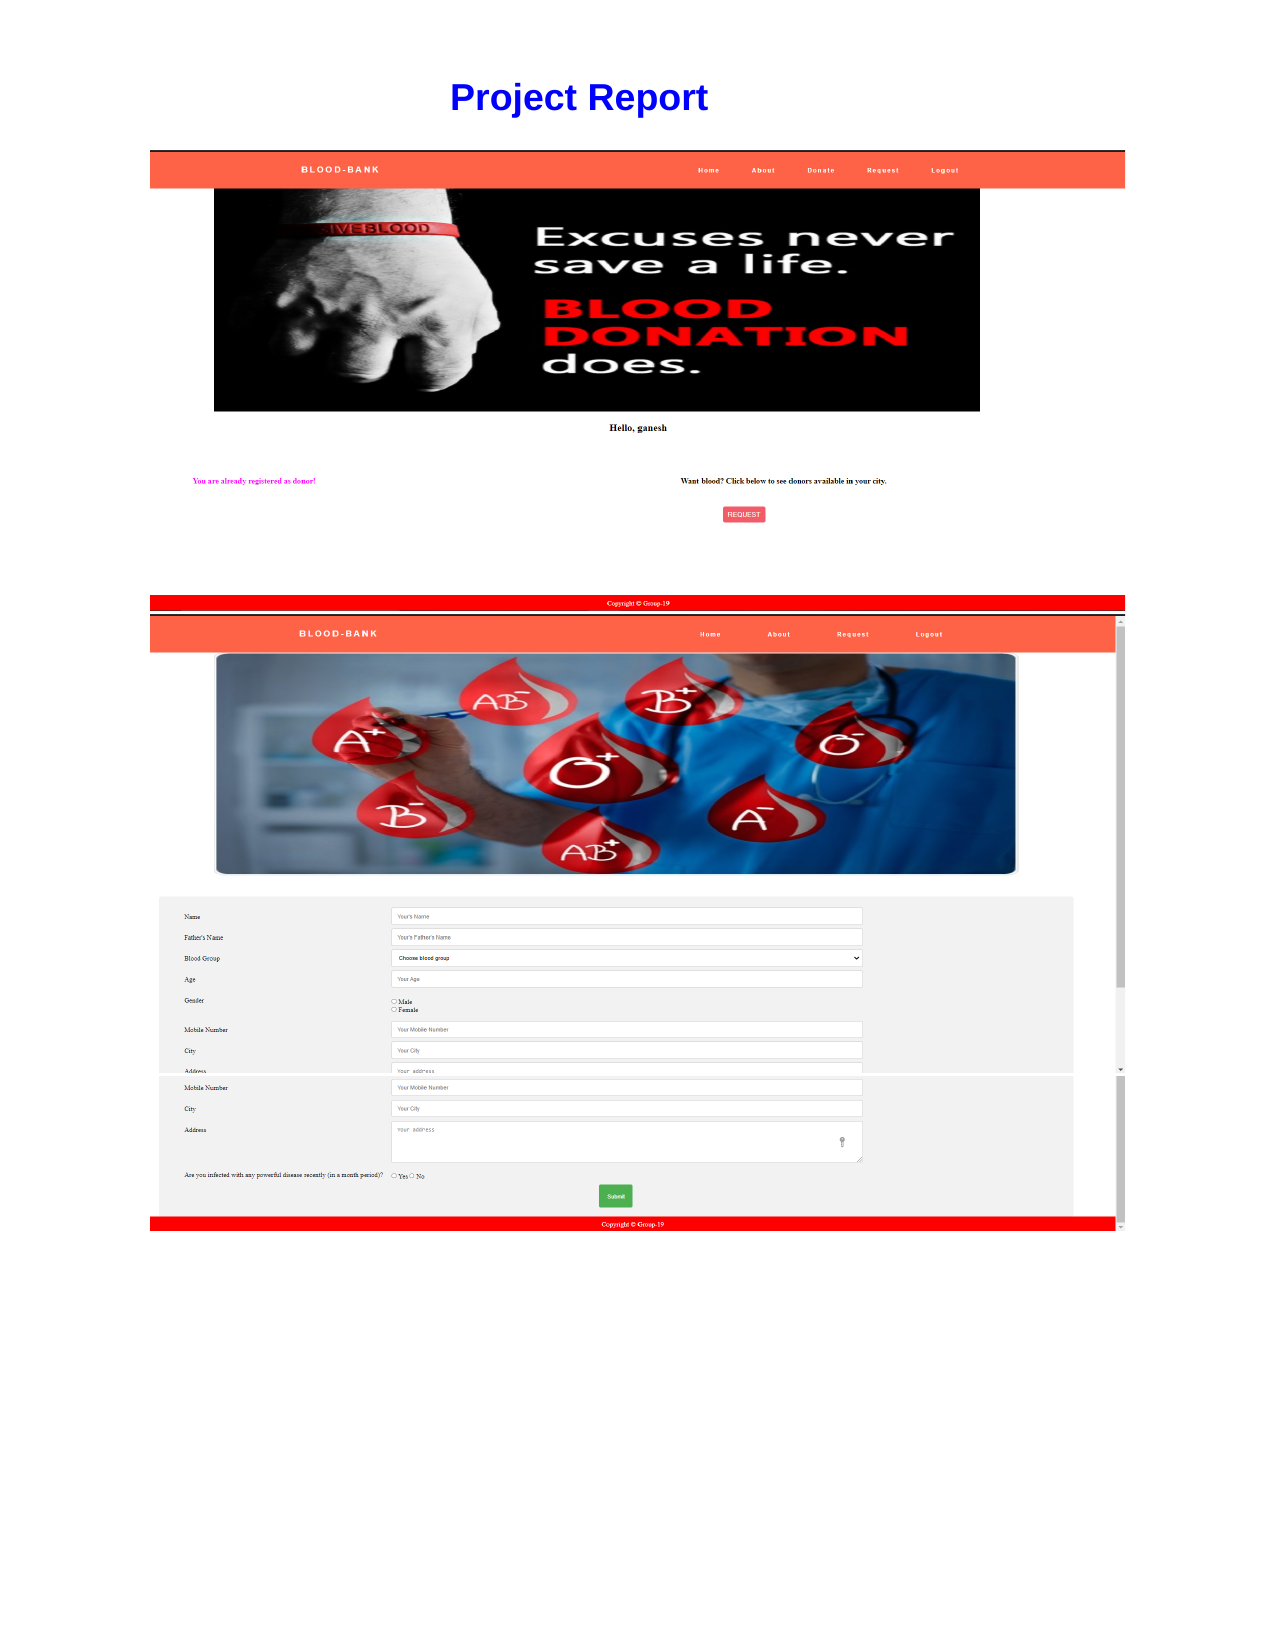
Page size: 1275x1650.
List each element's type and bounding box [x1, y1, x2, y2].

picture [150, 1076, 1125, 1231]
picture [150, 614, 1125, 1073]
picture [150, 150, 1125, 611]
